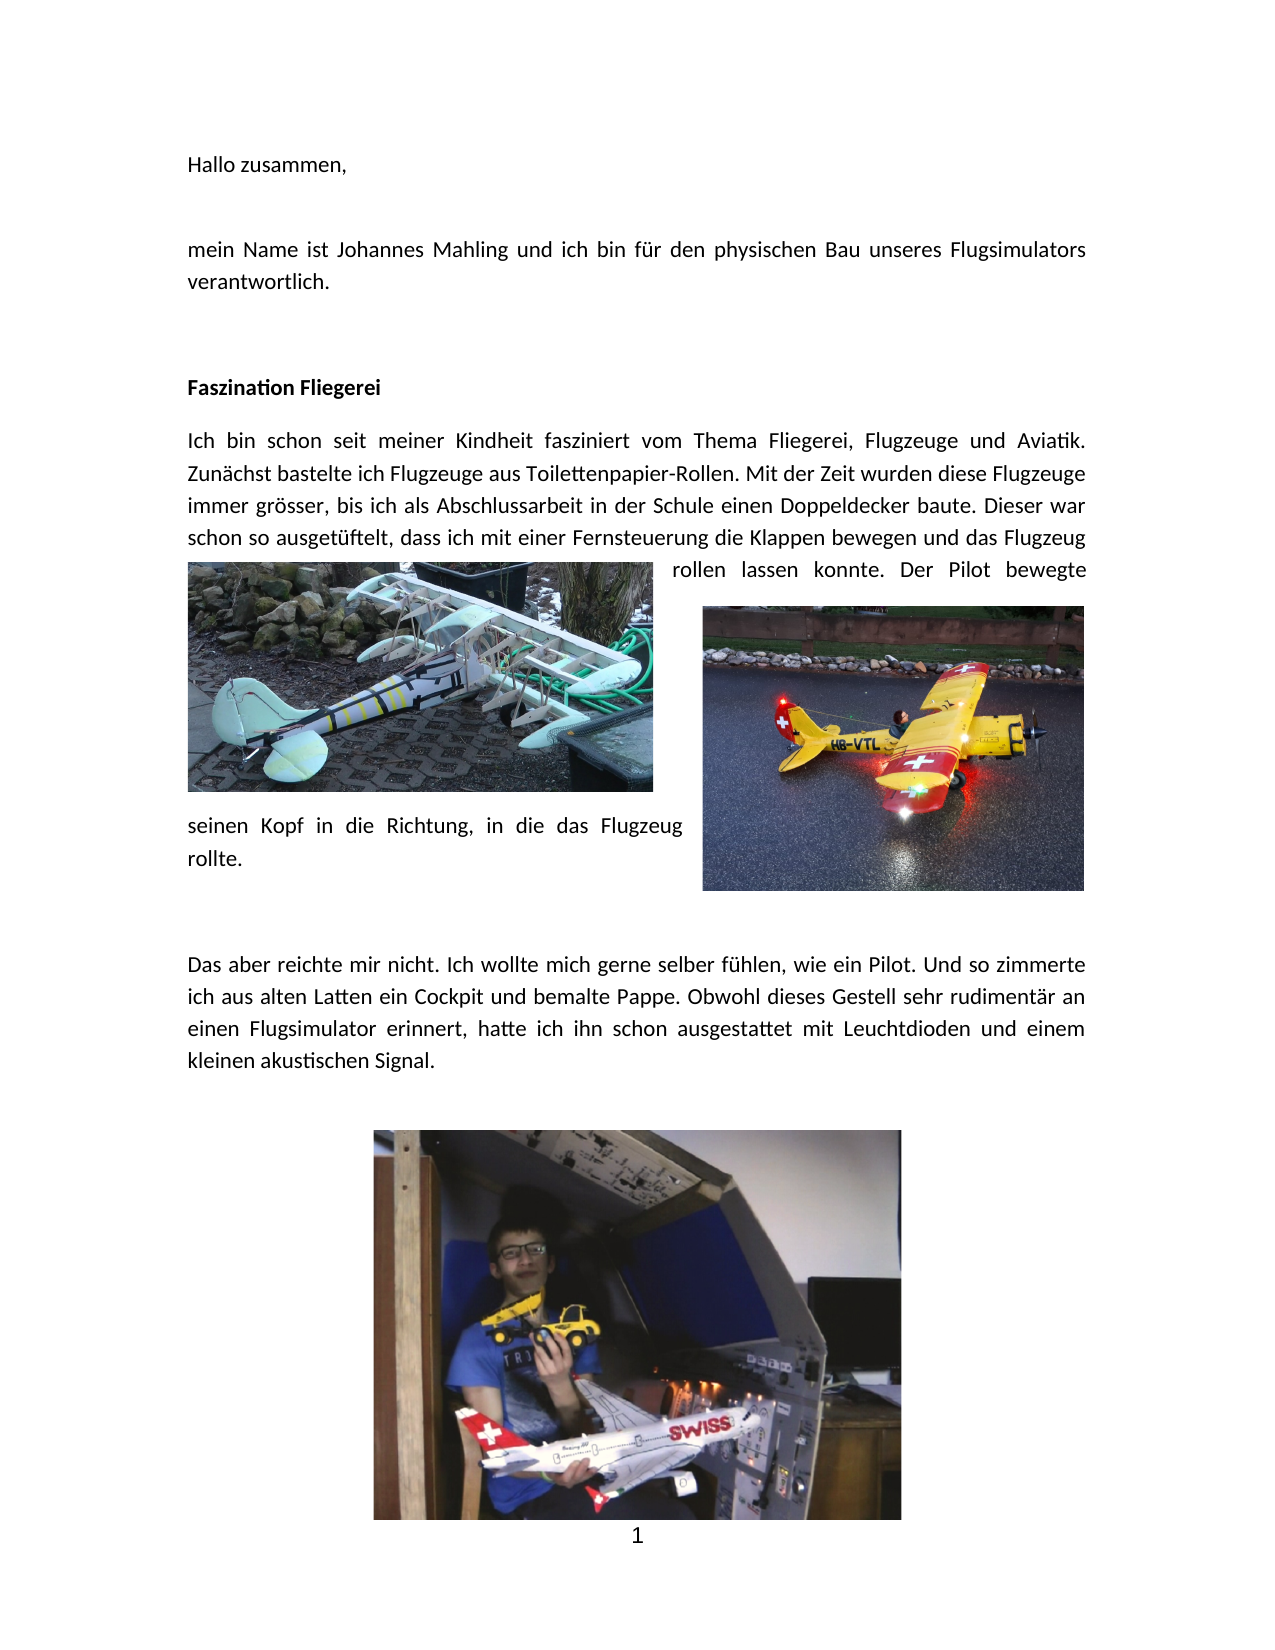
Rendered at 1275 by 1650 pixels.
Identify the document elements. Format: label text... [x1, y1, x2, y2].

picture [187, 562, 653, 791]
picture [702, 606, 1084, 891]
text Das aber reichte mir nicht. Ich wollte mich gerne selber fühlen, wie ein Pilot. Und so zimmerte ich aus alten Latten ein Cockpit und bemalte Pappe. Obwohl dieses Gestell sehr rudimentär an einen Flugsimulator erinnert, hatte ich ihn schon ausgestattet mit Leuchtdioden und einem kleinen akustischen Signal. [187, 950, 1087, 1074]
text Hallo zusammen, [187, 150, 1087, 178]
text mein Name ist Johannes Mahling und ich bin für den physischen Bau unseres Flugsimulators verantwortlich. [187, 203, 1087, 295]
text Faszination Fliegerei [187, 373, 1087, 401]
picture [373, 1130, 902, 1520]
